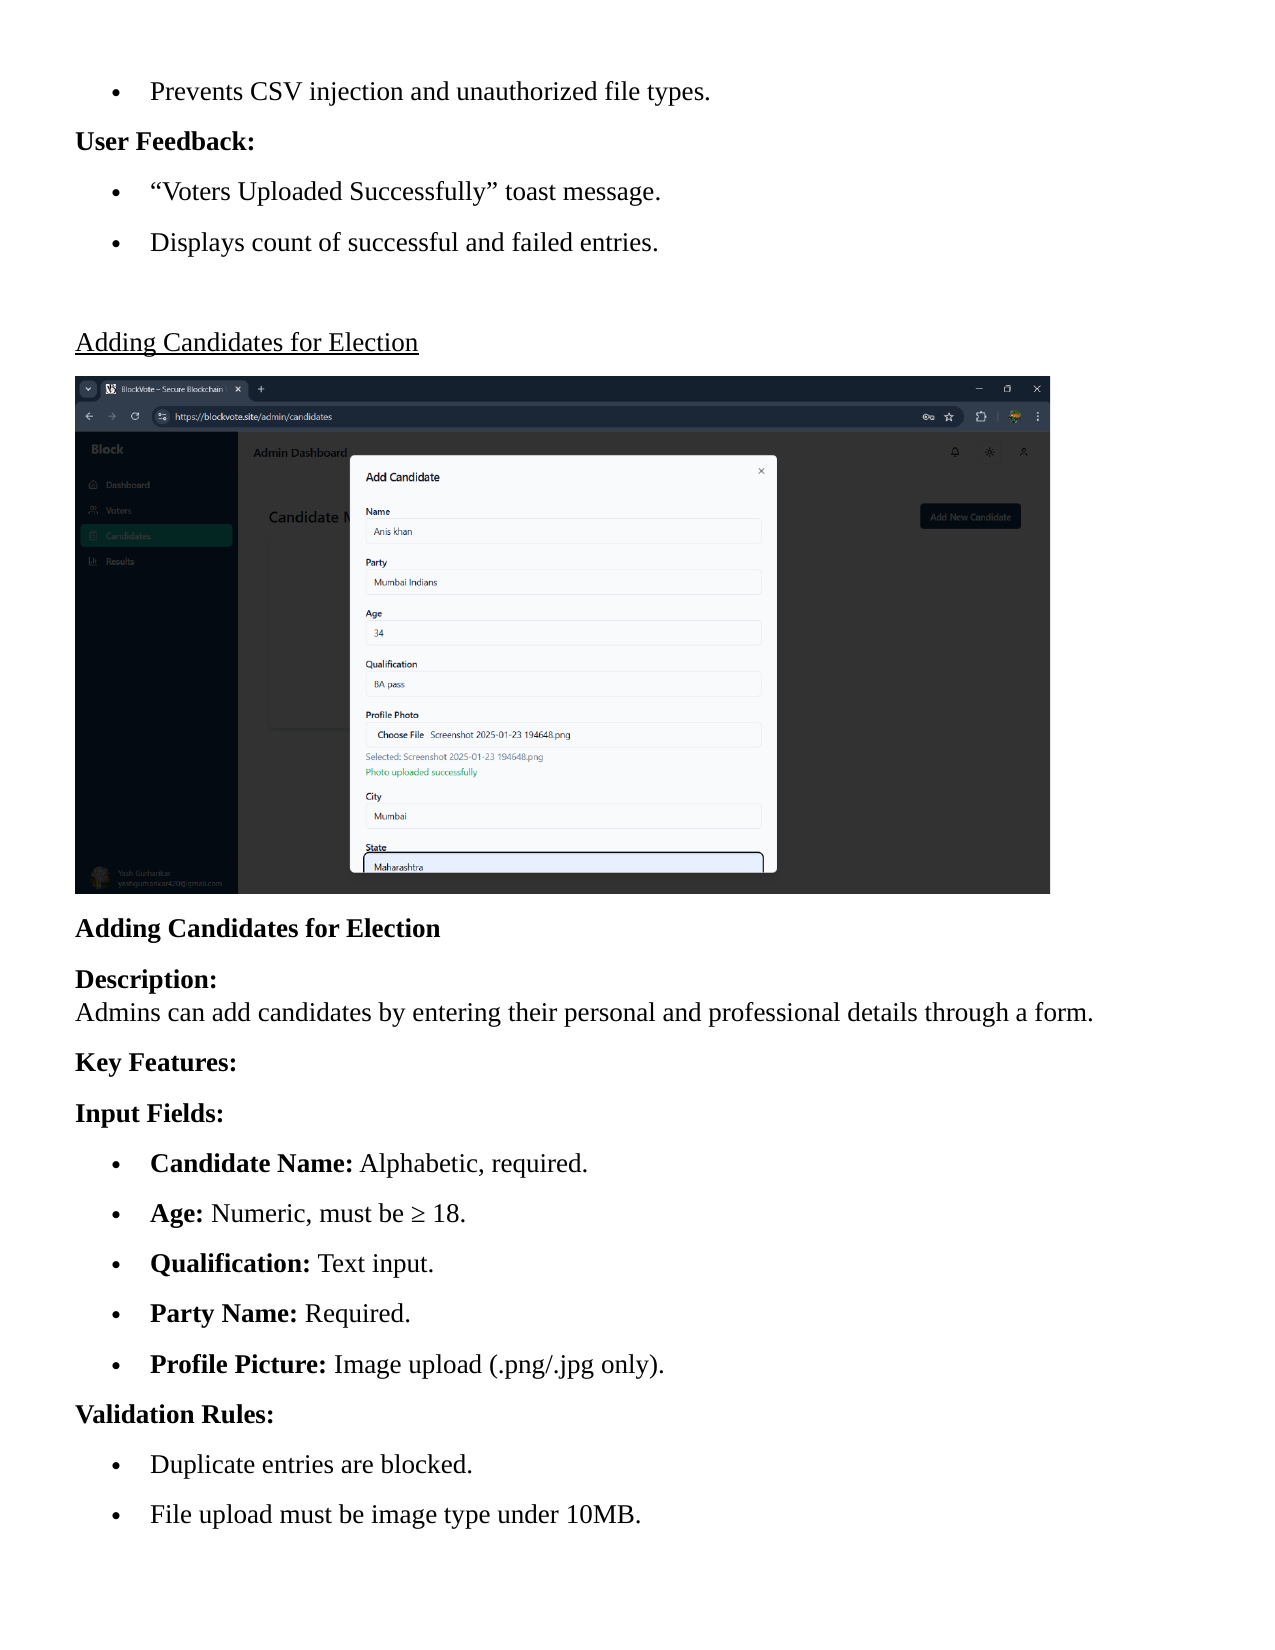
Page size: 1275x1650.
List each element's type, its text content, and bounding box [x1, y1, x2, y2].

list Qualification: Text input. [112, 1247, 1200, 1278]
list File upload must be image type under 10MB. [112, 1498, 1200, 1529]
list Duplicate entries are blocked. [112, 1448, 1200, 1479]
text User Feedback: [75, 125, 1200, 156]
list Age: Numeric, must be ≥ 18. [112, 1197, 1200, 1228]
text Description: Admins can add candidates by entering their personal and professional details through a form. [75, 963, 1200, 1027]
picture [75, 376, 1050, 894]
text Input Fields: [75, 1097, 1200, 1128]
text Key Features: [75, 1047, 1200, 1078]
list Candidate Name: Alphabetic, required. [112, 1147, 1200, 1178]
text Validation Rules: [75, 1398, 1200, 1429]
text Adding Candidates for Election [75, 913, 1200, 944]
list Party Name: Required. [112, 1298, 1200, 1329]
list Prevents CSV injection and unauthorized file types. [112, 75, 1200, 106]
list Displays count of successful and failed entries. [112, 226, 1200, 257]
text Adding Candidates for Election [75, 326, 1200, 357]
list Profile Picture: Image upload (.png/.jpg only). [112, 1348, 1200, 1379]
list “Voters Uploaded Successfully” toast message. [112, 175, 1200, 207]
